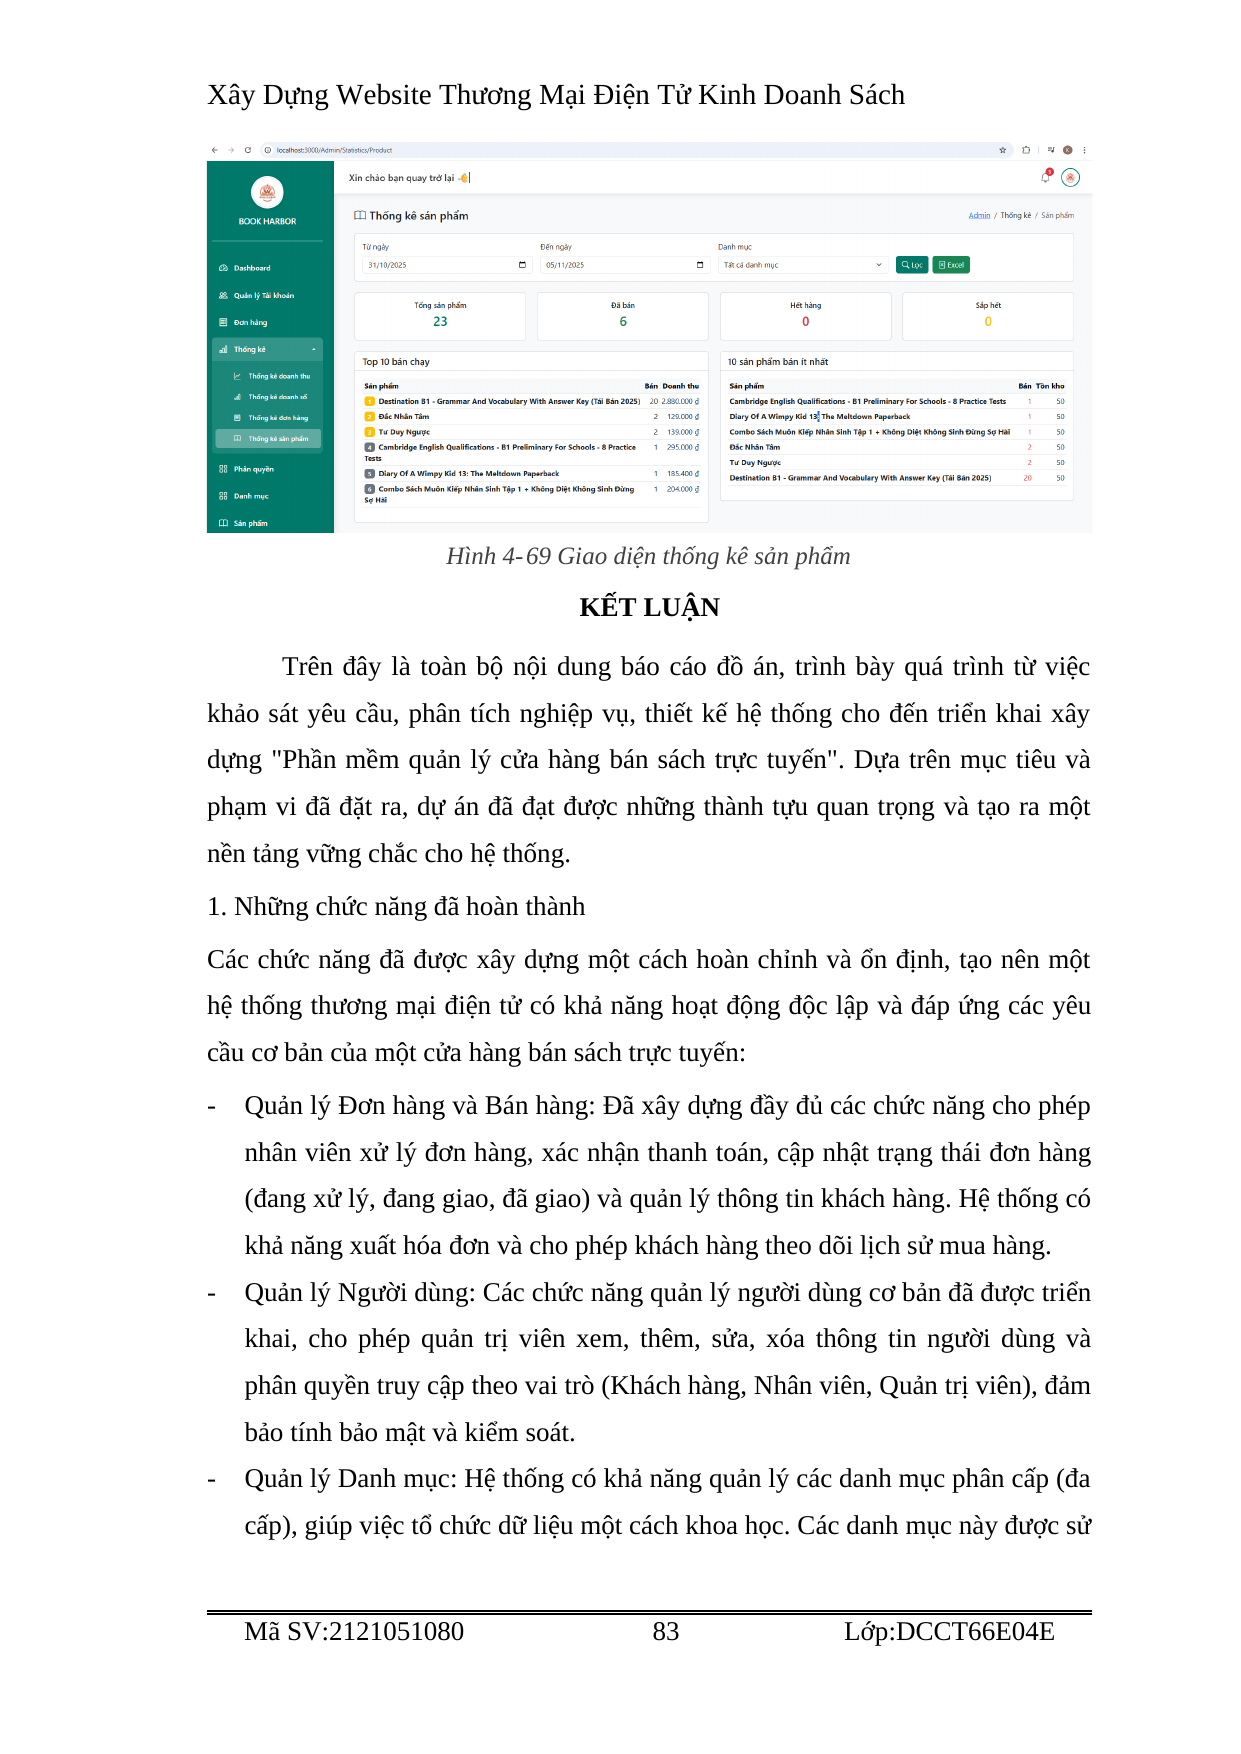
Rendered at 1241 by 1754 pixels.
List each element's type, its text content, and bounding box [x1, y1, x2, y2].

text 1. Những chức năng đã hoàn thành [207, 890, 1092, 921]
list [207, 1462, 1092, 1540]
list Quản lý Đơn hàng và Bán hàng: Đã xây dựng đầy đủ các chức năng cho phép nhân viên xử lý đơn hàng, xác nhận thanh toán, cập nhật trạng thái đơn hàng (đang xử lý, đang giao, đã giao) và quản lý thông tin khách hàng. Hệ thống có khả năng xuất hóa đơn và cho phép khách hàng theo dõi lịch sử mua hàng. [207, 1089, 1092, 1260]
picture [206, 141, 1093, 533]
list Quản lý Người dùng: Các chức năng quản lý người dùng cơ bản đã được triển khai, cho phép quản trị viên xem, thêm, sửa, xóa thông tin người dùng và phân quyền truy cập theo vai trò (Khách hàng, Nhân viên, Quản trị viên), đảm bảo tính bảo mật và kiểm soát. [207, 1276, 1092, 1447]
text Các chức năng đã được xây dựng một cách hoàn chỉnh và ổn định, tạo nên một hệ thống thương mại điện tử có khả năng hoạt động độc lập và đáp ứng các yêu cầu cơ bản của một cửa hàng bán sách trực tuyến: [207, 943, 1092, 1067]
text Trên đây là toàn bộ nội dung báo cáo đồ án, trình bày quá trình từ việc khảo sát yêu cầu, phân tích nghiệp vụ, thiết kế hệ thống cho đến triển khai xây dựng "Phần mềm quản lý cửa hàng bán sách trực tuyến". Dựa trên mục tiêu và phạm vi đã đặt ra, dự án đã đạt được những thành tựu quan trọng và tạo ra một nền tảng vững chắc cho hệ thống. [207, 650, 1092, 868]
subtitle KẾT LUẬN [207, 591, 1092, 622]
